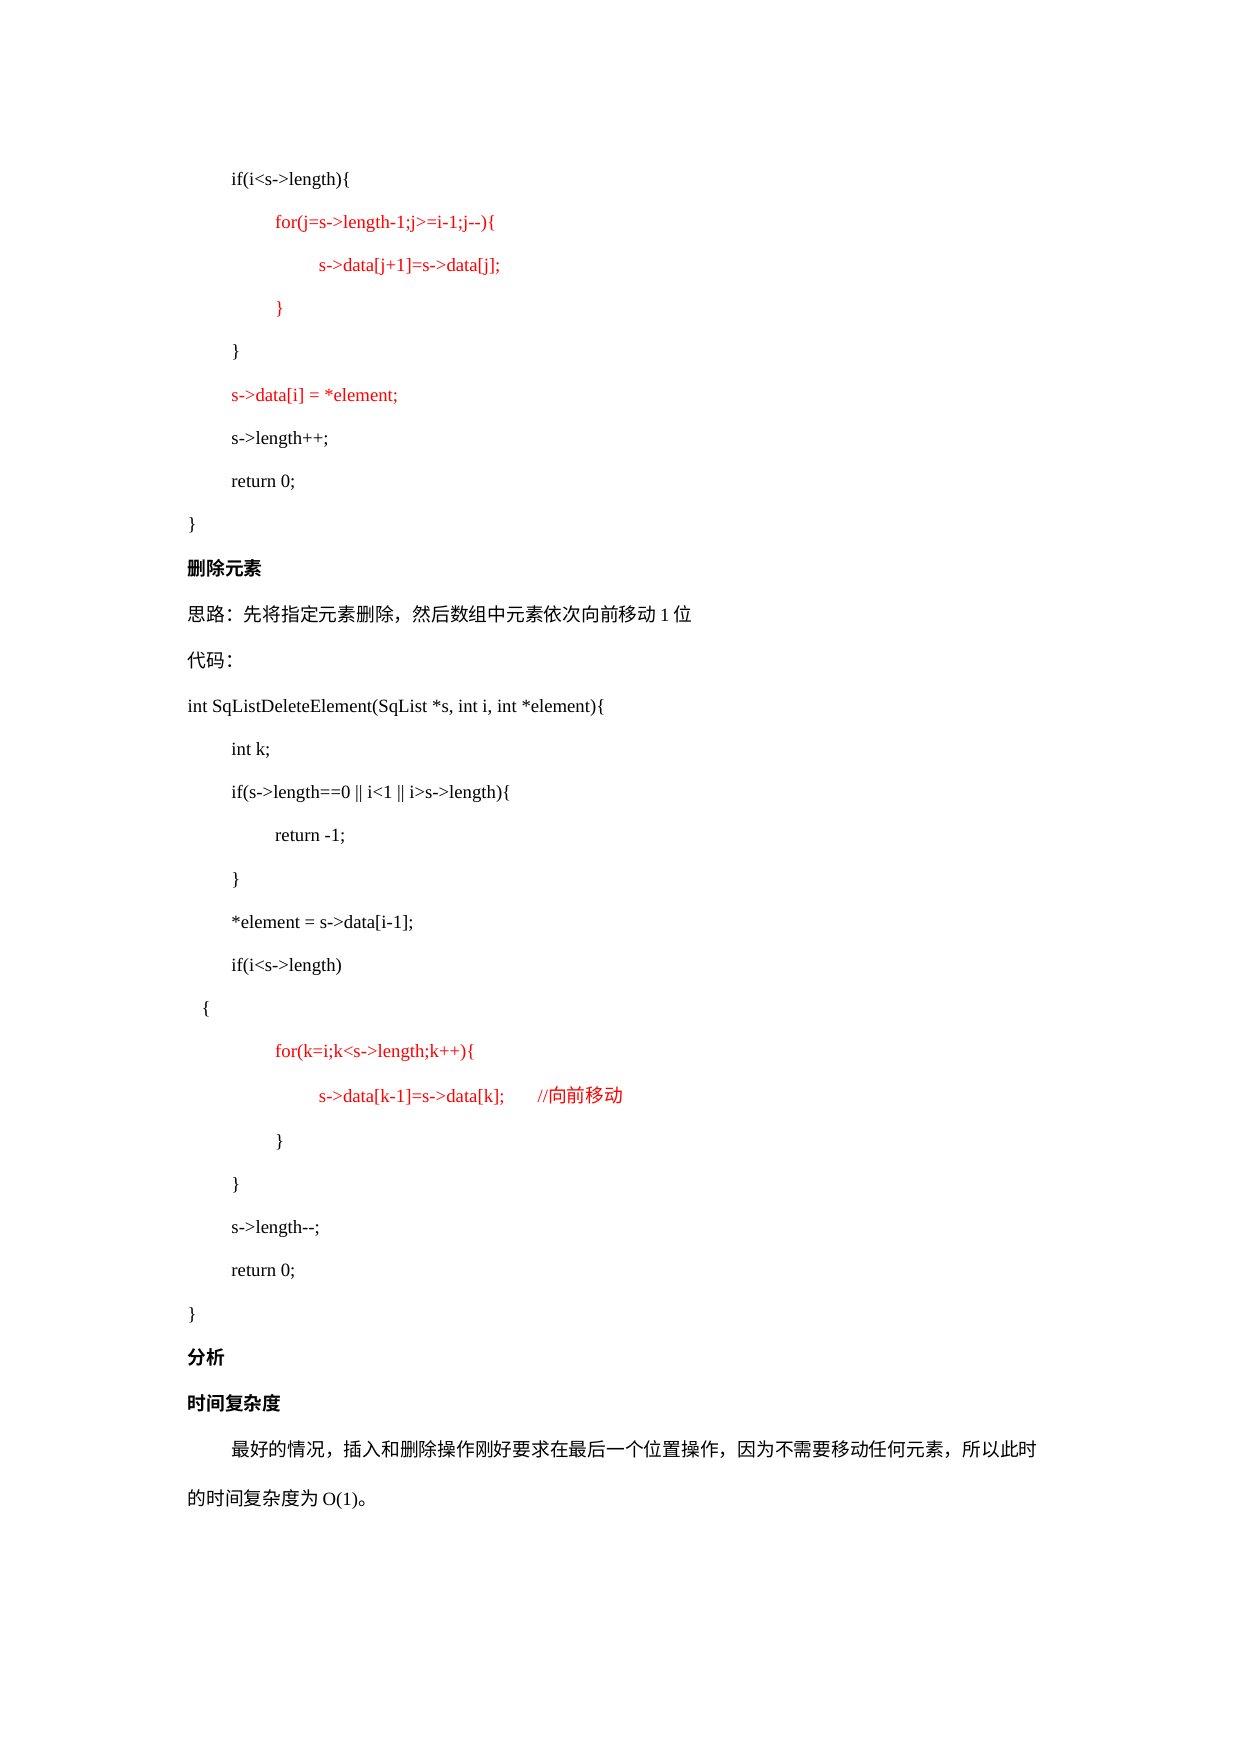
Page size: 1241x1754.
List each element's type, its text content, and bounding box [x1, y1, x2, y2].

text s->data[i] = *element; [187, 378, 1053, 411]
text s->data[j+1]=s->data[j]; [187, 248, 1053, 281]
text { [187, 992, 1053, 1024]
text } [187, 1124, 1053, 1157]
text } [187, 862, 1053, 894]
subtitle 分析 [187, 1340, 1053, 1373]
text s->length--; [187, 1211, 1053, 1243]
text } [187, 508, 1053, 540]
text return 0; [187, 464, 1053, 497]
text for(j=s->length-1;j>=i-1;j--){ [187, 205, 1053, 238]
text int k; [187, 732, 1053, 765]
subtitle 时间复杂度 [187, 1386, 1053, 1419]
text } [187, 1297, 1053, 1330]
text } [187, 1167, 1053, 1200]
text } [187, 335, 1053, 367]
text } [187, 292, 1053, 324]
text int SqListDeleteElement(SqList *s, int i, int *element){ [187, 689, 1053, 722]
text 最好的情况，插入和删除操作刚好要求在最后一个位置操作，因为不需要移动任何元素，所以此时的时间复杂度为O(1)。 [187, 1432, 1053, 1514]
text s->length++; [187, 421, 1053, 454]
text 思路：先将指定元素删除，然后数组中元素依次向前移动1位 [187, 597, 1053, 629]
text return -1; [187, 819, 1053, 851]
text s->data[k-1]=s->data[k]; //向前移动 [187, 1078, 1053, 1111]
text if(i<s->length){ [187, 162, 1053, 194]
subtitle 删除元素 [187, 551, 1053, 583]
text return 0; [187, 1254, 1053, 1286]
text if(s->length==0 || i<1 || i>s->length){ [187, 776, 1053, 808]
text *element = s->data[i-1]; [187, 905, 1053, 938]
text for(k=i;k<s->length;k++){ [187, 1035, 1053, 1067]
text 代码： [187, 643, 1053, 676]
text if(i<s->length) [187, 948, 1053, 981]
